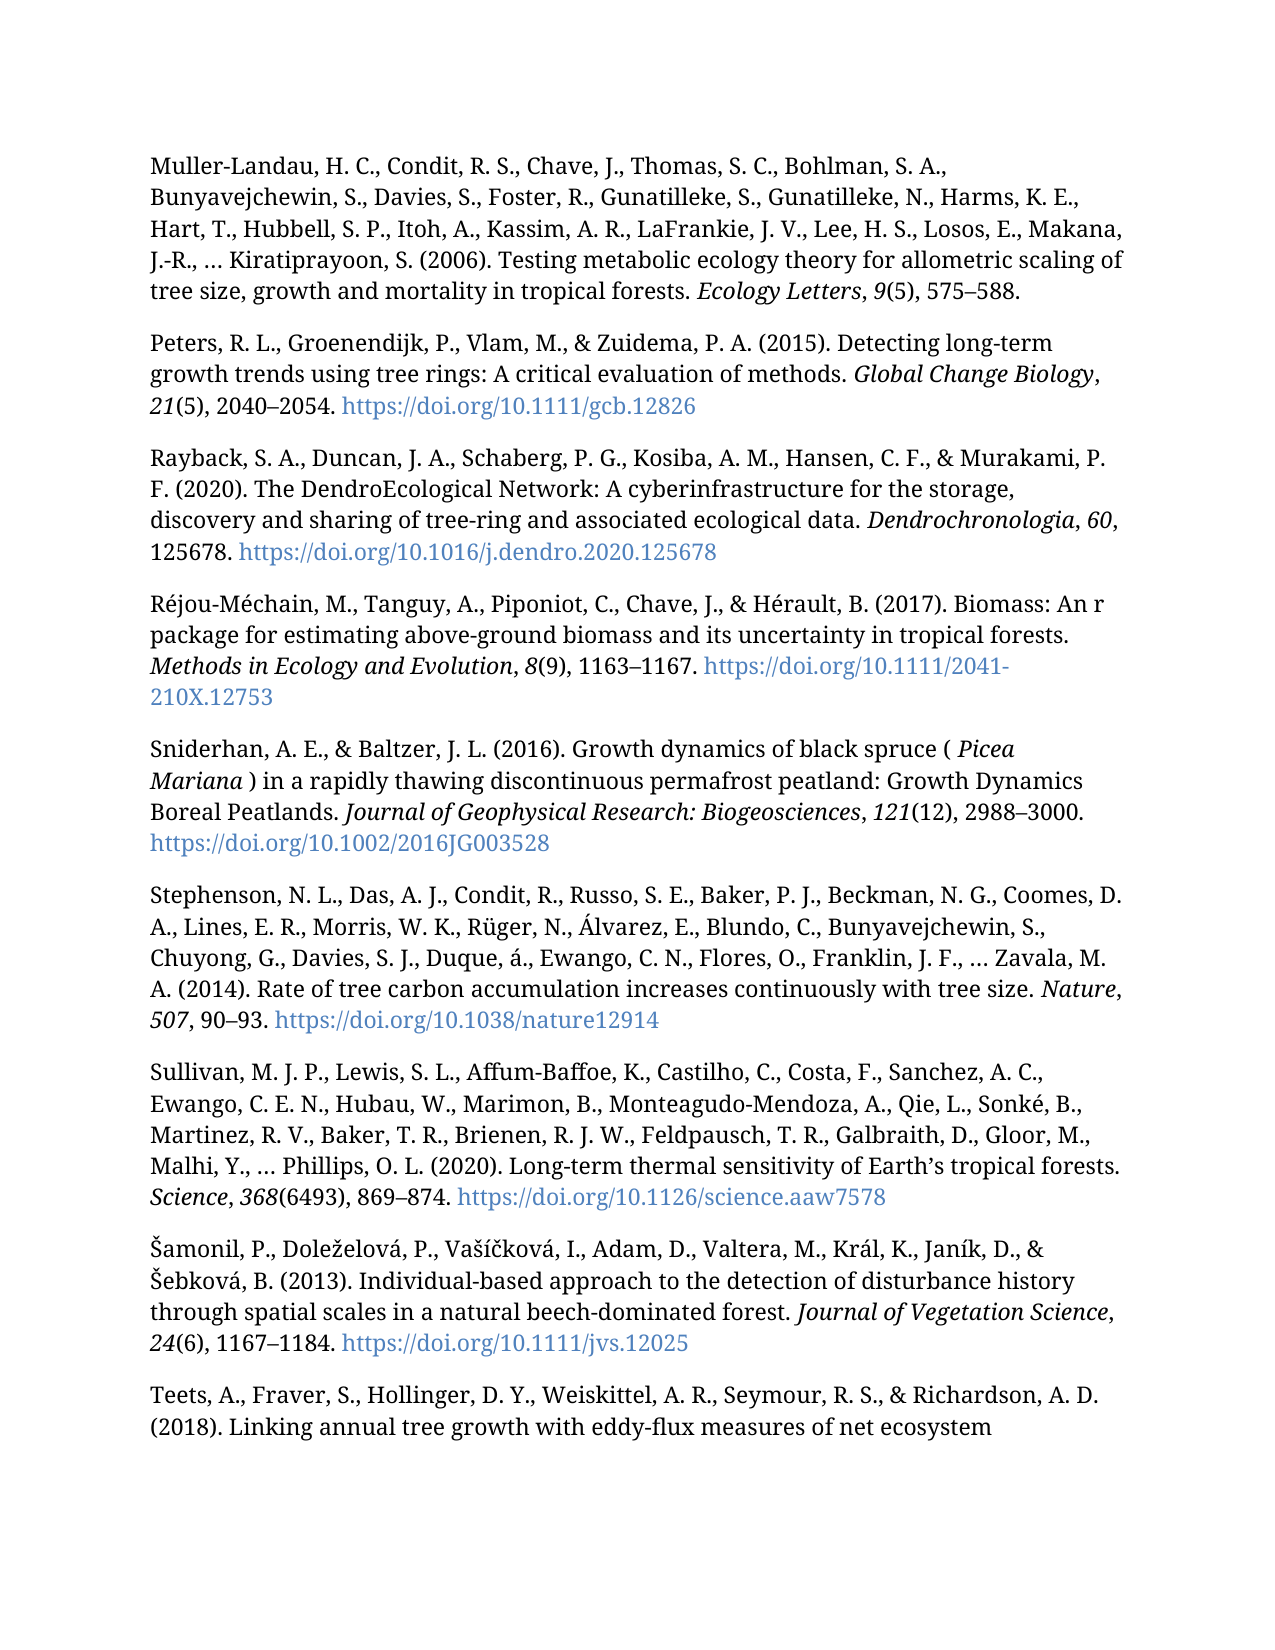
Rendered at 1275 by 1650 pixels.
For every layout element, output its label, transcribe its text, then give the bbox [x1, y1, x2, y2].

text Réjou-Méchain, M., Tanguy, A., Piponiot, C., Chave, J., & Hérault, B. (2017). Biomass: An r package for estimating above-ground biomass and its uncertainty in tropical forests. Methods in Ecology and Evolution, 8(9), 1163–1167. https://doi.org/10.1111/2041-210X.12753 [150, 587, 1125, 712]
text Sullivan, M. J. P., Lewis, S. L., Affum-Baffoe, K., Castilho, C., Costa, F., Sanchez, A. C., Ewango, C. E. N., Hubau, W., Marimon, B., Monteagudo-Mendoza, A., Qie, L., Sonké, B., Martinez, R. V., Baker, T. R., Brienen, R. J. W., Feldpausch, T. R., Galbraith, D., Gloor, M., Malhi, Y., … Phillips, O. L. (2020). Long-term thermal sensitivity of Earth’s tropical forests. Science, 368(6493), 869–874. https://doi.org/10.1126/science.aaw7578 [150, 1056, 1125, 1212]
text Muller-Landau, H. C., Condit, R. S., Chave, J., Thomas, S. C., Bohlman, S. A., Bunyavejchewin, S., Davies, S., Foster, R., Gunatilleke, S., Gunatilleke, N., Harms, K. E., Hart, T., Hubbell, S. P., Itoh, A., Kassim, A. R., LaFrankie, J. V., Lee, H. S., Losos, E., Makana, J.-R., … Kiratiprayoon, S. (2006). Testing metabolic ecology theory for allometric scaling of tree size, growth and mortality in tropical forests. Ecology Letters, 9(5), 575–588. [150, 150, 1125, 306]
text Stephenson, N. L., Das, A. J., Condit, R., Russo, S. E., Baker, P. J., Beckman, N. G., Coomes, D. A., Lines, E. R., Morris, W. K., Rüger, N., Álvarez, E., Blundo, C., Bunyavejchewin, S., Chuyong, G., Davies, S. J., Duque, á., Ewango, C. N., Flores, O., Franklin, J. F., … Zavala, M. A. (2014). Rate of tree carbon accumulation increases continuously with tree size. Nature, 507, 90–93. https://doi.org/10.1038/nature12914 [150, 879, 1125, 1035]
text Sniderhan, A. E., & Baltzer, J. L. (2016). Growth dynamics of black spruce ( Picea Mariana ) in a rapidly thawing discontinuous permafrost peatland: Growth Dynamics Boreal Peatlands. Journal of Geophysical Research: Biogeosciences, 121(12), 2988–3000. https://doi.org/10.1002/2016JG003528 [150, 733, 1125, 858]
text Šamonil, P., Doleželová, P., Vašíčková, I., Adam, D., Valtera, M., Král, K., Janík, D., & Šebková, B. (2013). Individual-based approach to the detection of disturbance history through spatial scales in a natural beech-dominated forest. Journal of Vegetation Science, 24(6), 1167–1184. https://doi.org/10.1111/jvs.12025 [150, 1233, 1125, 1358]
text Rayback, S. A., Duncan, J. A., Schaberg, P. G., Kosiba, A. M., Hansen, C. F., & Murakami, P. F. (2020). The DendroEcological Network: A cyberinfrastructure for the storage, discovery and sharing of tree-ring and associated ecological data. Dendrochronologia, 60, 125678. https://doi.org/10.1016/j.dendro.2020.125678 [150, 442, 1125, 567]
text Peters, R. L., Groenendijk, P., Vlam, M., & Zuidema, P. A. (2015). Detecting long-term growth trends using tree rings: A critical evaluation of methods. Global Change Biology, 21(5), 2040–2054. https://doi.org/10.1111/gcb.12826 [150, 327, 1125, 421]
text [150, 1379, 1125, 1442]
